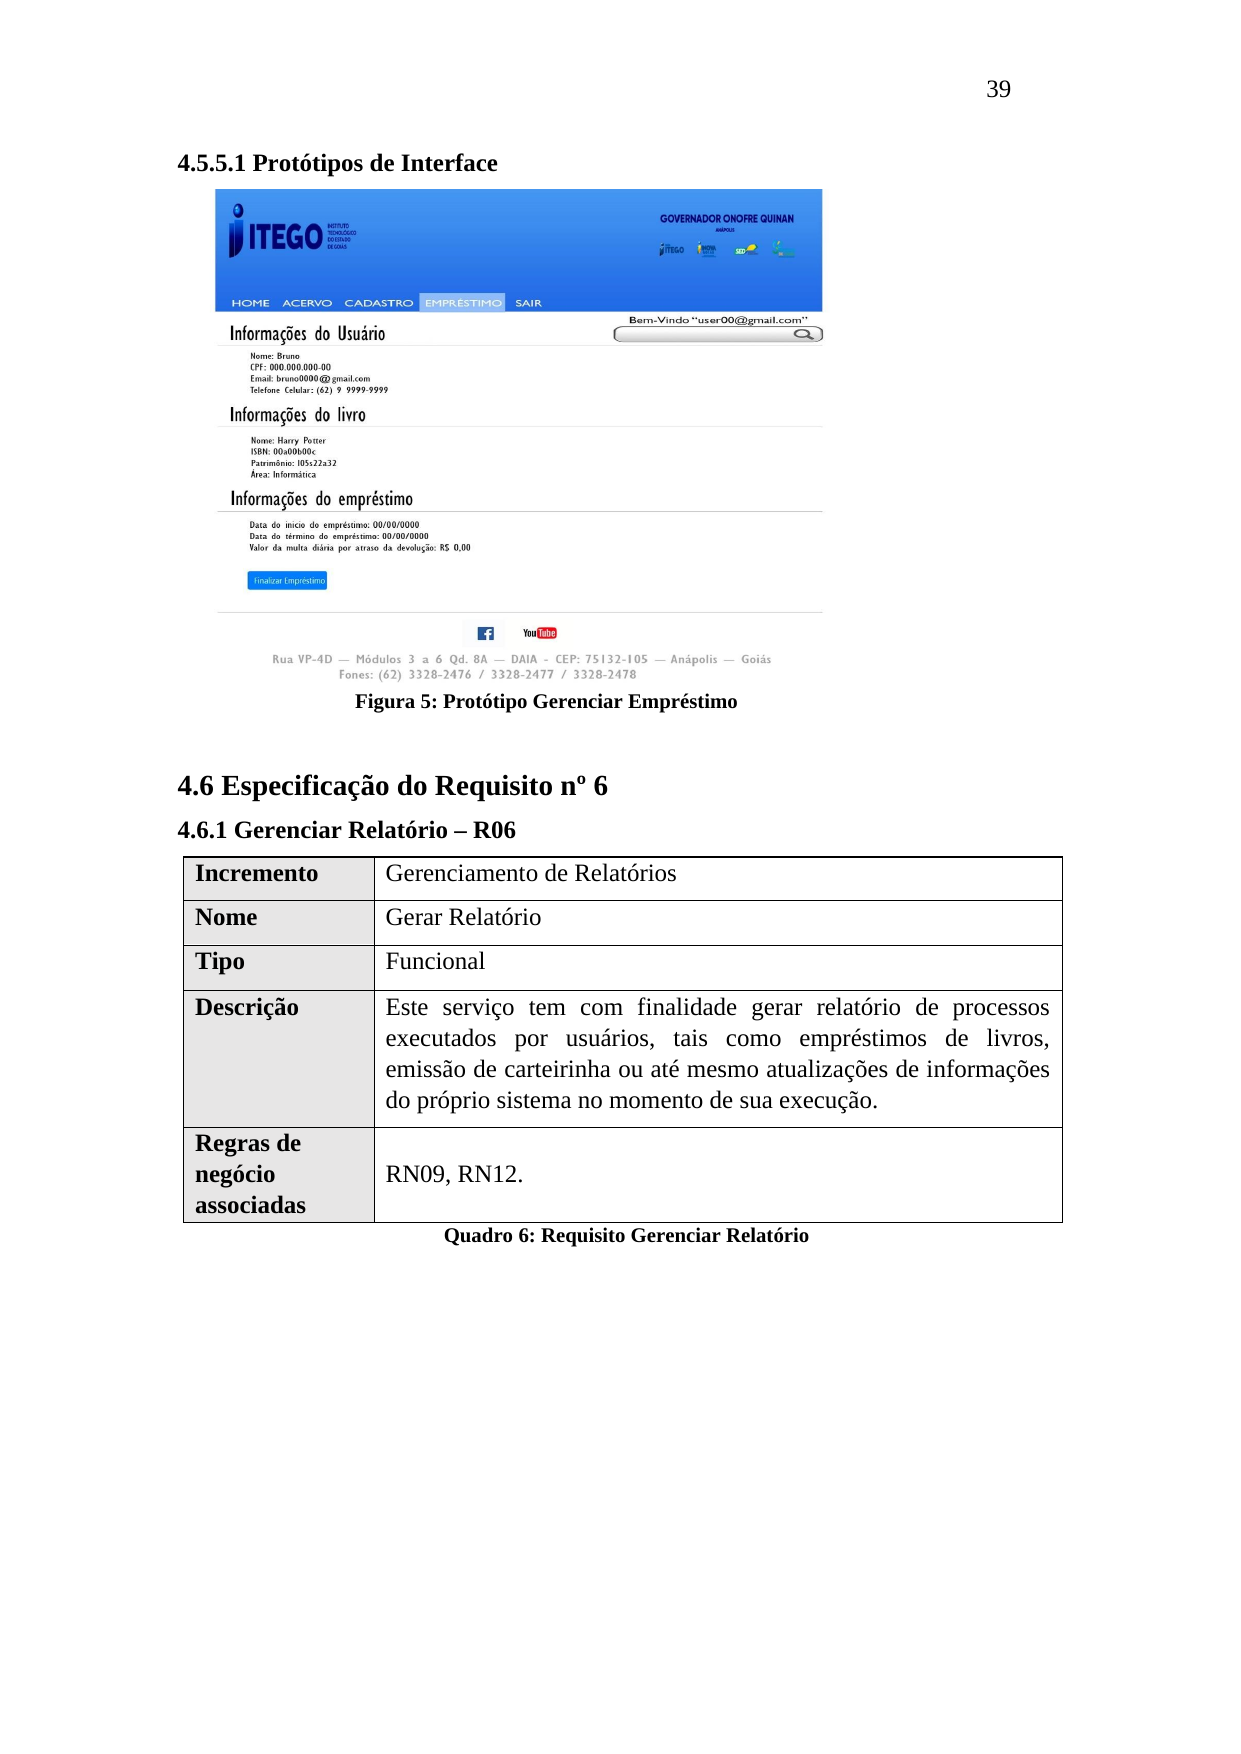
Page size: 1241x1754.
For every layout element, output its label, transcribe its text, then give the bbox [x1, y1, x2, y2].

subtitle 4.6 Especificação do Requisito nº 6 [177, 768, 1063, 801]
table_cell Gerar Relatório [375, 901, 1062, 944]
table_header Incremento [184, 858, 374, 900]
subtitle 4.5.5.1 Protótipos de Interface [177, 148, 1063, 176]
picture [185, 189, 853, 688]
table_cell Descrição [184, 991, 374, 1127]
table_cell Nome [184, 901, 374, 944]
table_cell Tipo [184, 946, 374, 990]
picture [185, 696, 854, 734]
table_cell RN09, RN12. [375, 1128, 1062, 1222]
subtitle 4.6.1 Gerenciar Relatório – R06 [177, 815, 1063, 843]
text Quadro 6: Requisito Gerenciar Relatório [190, 1223, 1063, 1247]
table_header Gerenciamento de Relatórios [375, 858, 1062, 900]
table_cell Este serviço tem com finalidade gerar relatório de processos executados por usuários, tais como empréstimos de livros, emissão de carteirinha ou até mesmo atualizações de informações do próprio sistema no momento de sua execução. [375, 991, 1062, 1127]
table_cell Funcional [375, 946, 1062, 990]
table_cell Regras de negócio associadas [184, 1128, 374, 1222]
